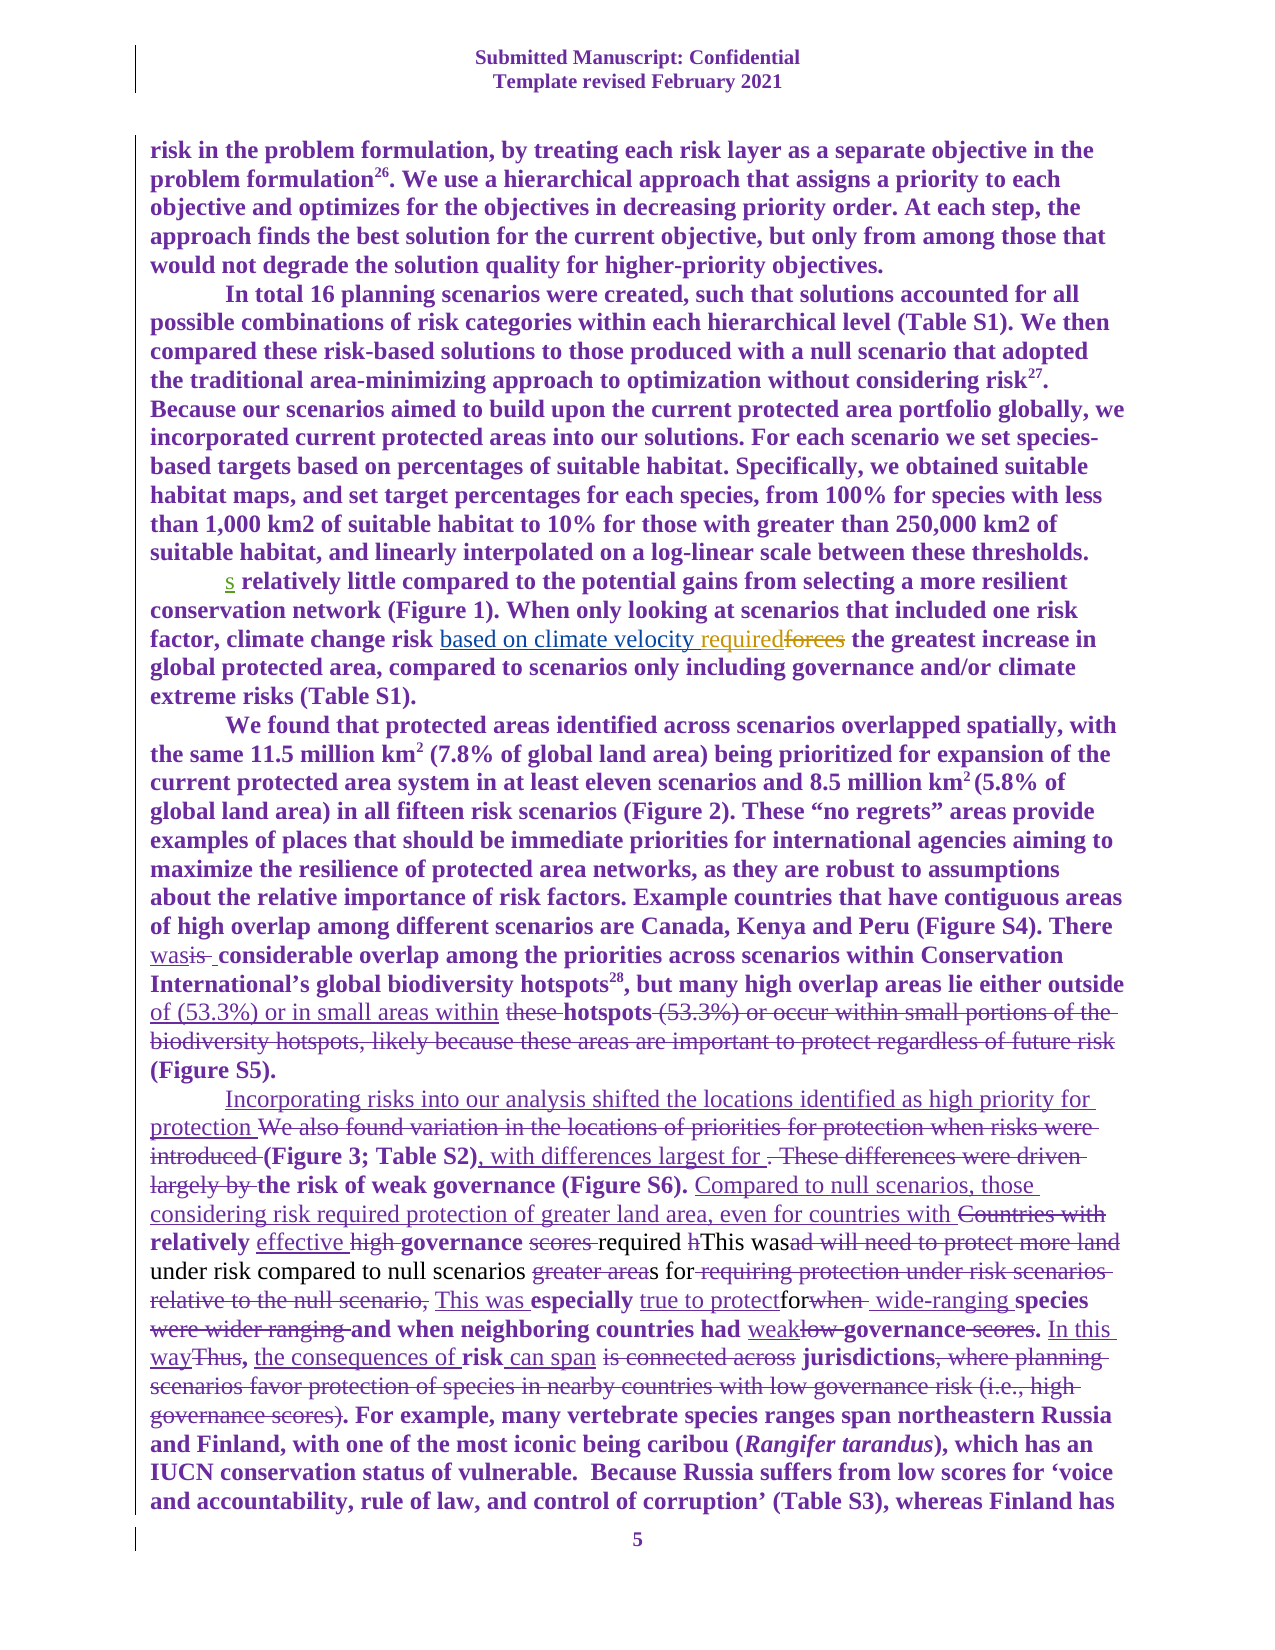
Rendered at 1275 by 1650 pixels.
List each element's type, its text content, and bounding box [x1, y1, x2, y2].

text We found that protected areas identified across scenarios overlapped spatially, with the same 11.5 million km2 (7.8% of global land area) being prioritized for expansion of the current protected area system in at least eleven scenarios and 8.5 million km2 (5.8% of global land area) in all fifteen risk scenarios (Figure 2). These “no regrets” areas provide examples of places that should be immediate priorities for international agencies aiming to maximize the resilience of protected area networks, as they are robust to assumptions about the relative importance of risk factors. Example countries that have contiguous areas of high overlap among different scenarios are Canada, Kenya and Peru (Figure S4). There considerable overlap among the priorities across scenarios within Conservation International’s global biodiversity hotspots28, but many high overlap areas lie either outside hotspots (Figure S5). [150, 710, 1125, 1084]
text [150, 135, 1125, 279]
text In total 16 planning scenarios were created, such that solutions accounted for all possible combinations of risk categories within each hierarchical level (Table S1). We then compared these risk-based solutions to those produced with a null scenario that adopted the traditional area-minimizing approach to optimization without considering risk27. Because our scenarios aimed to build upon the current protected area portfolio globally, we incorporated current protected areas into our solutions. For each scenario we set species-based targets based on percentages of suitable habitat. Specifically, we obtained suitable habitat maps, and set target percentages for each species, from 100% for species with less than 1,000 km2 of suitable habitat to 10% for those with greater than 250,000 km2 of suitable habitat, and linearly interpolated on a log-linear scale between these thresholds. [150, 279, 1125, 566]
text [150, 1084, 1125, 1515]
